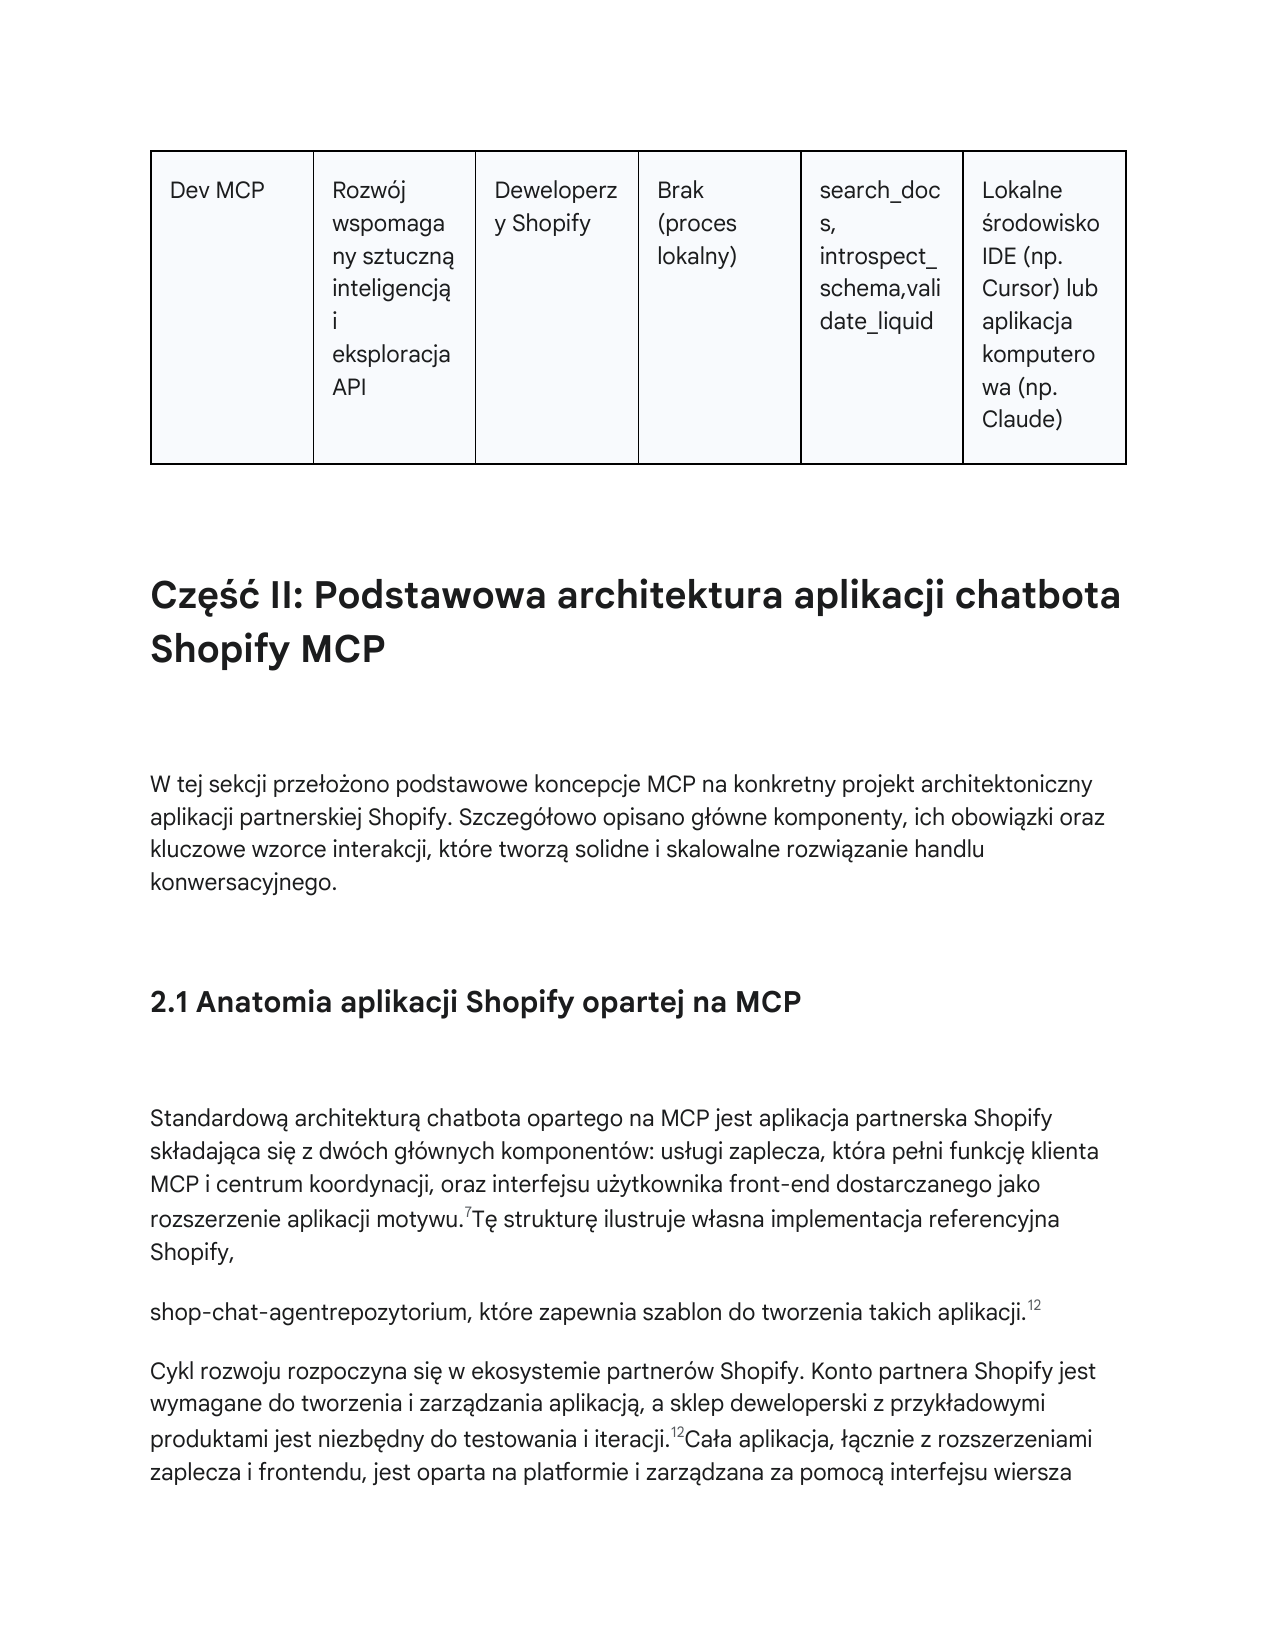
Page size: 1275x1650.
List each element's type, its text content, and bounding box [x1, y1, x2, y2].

text Standardową architekturą chatbota opartego na MCP jest aplikacja partnerska Shopify składająca się z dwóch głównych komponentów: usługi zaplecza, która pełni funkcję klienta MCP i centrum koordynacji, oraz interfejsu użytkownika front-end dostarczanego jako rozszerzenie aplikacji motywu.7Tę strukturę ilustruje własna implementacja referencyjna Shopify, [150, 1105, 1125, 1267]
table_cell Deweloperzy Shopify [476, 152, 638, 463]
subtitle 2.1 Anatomia aplikacji Shopify opartej na MCP [150, 984, 1125, 1020]
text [150, 1357, 1125, 1487]
table_cell Dev MCP [152, 152, 313, 463]
text W tej sekcji przełożono podstawowe koncepcje MCP na konkretny projekt architektoniczny aplikacji partnerskiej Shopify. Szczegółowo opisano główne komponenty, ich obowiązki oraz kluczowe wzorce interakcji, które tworzą solidne i skalowalne rozwiązanie handlu konwersacyjnego. [150, 770, 1125, 897]
subtitle Część II: Podstawowa architektura aplikacji chatbota Shopify MCP [150, 572, 1125, 673]
table_cell search_docs, introspect_schema,validate_liquid [802, 152, 962, 463]
table_cell Lokalne środowisko IDE (np. Cursor) lub aplikacja komputerowa (np. Claude) [964, 152, 1125, 463]
table_cell Brak (proces lokalny) [639, 152, 800, 463]
text shop-chat-agentrepozytorium, które zapewnia szablon do tworzenia takich aplikacji.12 [150, 1296, 1125, 1328]
table_cell Rozwój wspomagany sztuczną inteligencją i eksploracja API [314, 152, 475, 463]
